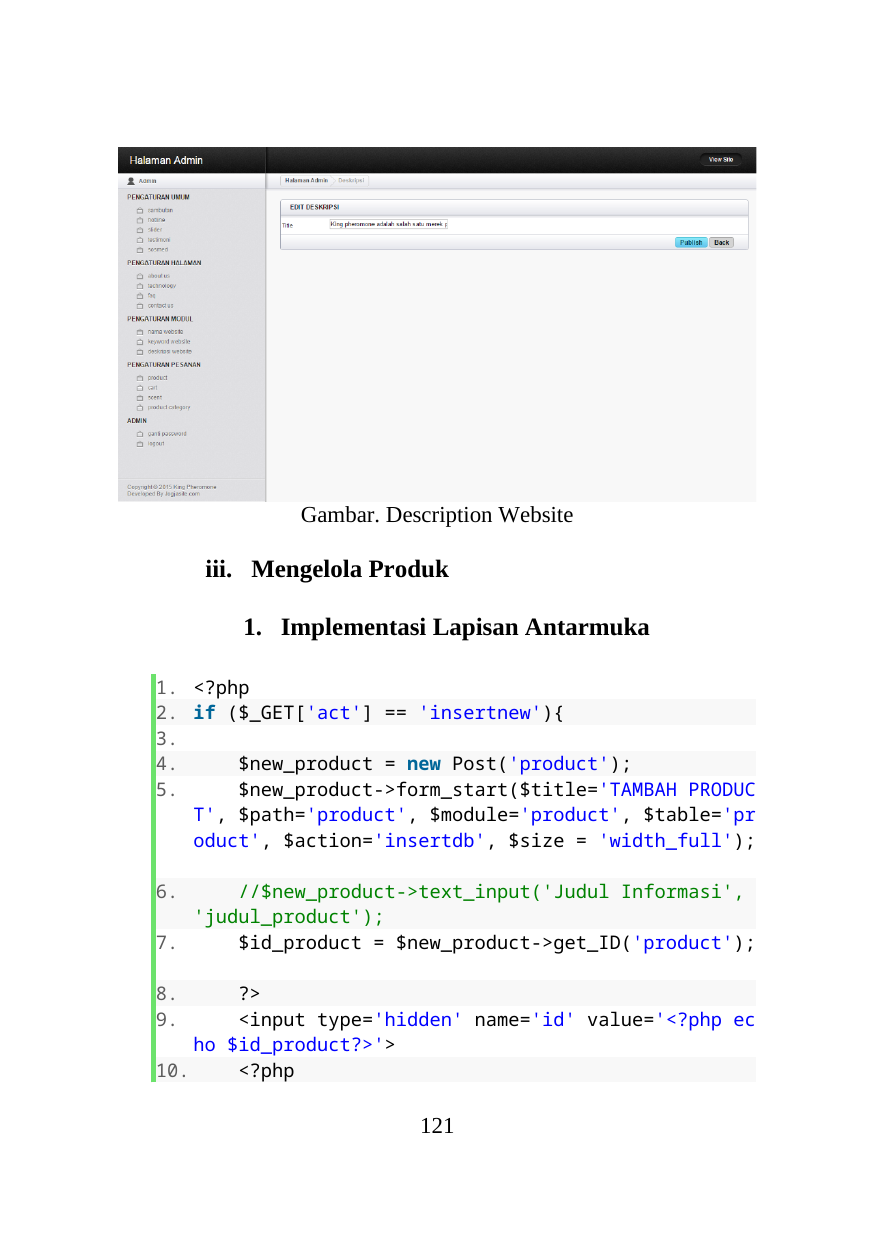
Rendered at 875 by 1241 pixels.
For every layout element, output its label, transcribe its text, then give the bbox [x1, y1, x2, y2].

subtitle Implementasi Lapisan Antarmuka [243, 612, 756, 641]
list $id_product = $new_product->get_ID('product'); [156, 929, 756, 980]
list <input type='hidden' name='id' value='<?php echo $id_product?>'> [156, 1006, 756, 1057]
list $new_product->form_start($title='TAMBAH PRODUCT', $path='product', $module='product', $table='product', $action='insertdb', $size = 'width_full'); [156, 776, 756, 878]
list Mengelola Produk [232, 554, 756, 583]
list ?> [156, 980, 756, 1006]
list //$new_product->text_input('Judul Informasi', 'judul_product'); [156, 878, 756, 929]
list $new_product = new Post('product'); [156, 751, 756, 776]
picture [118, 147, 757, 502]
text Gambar. Description Website [118, 502, 756, 527]
list <?php [156, 674, 756, 699]
list if ($_GET['act'] == 'insertnew'){ [156, 699, 756, 725]
list <?php [156, 1057, 756, 1082]
